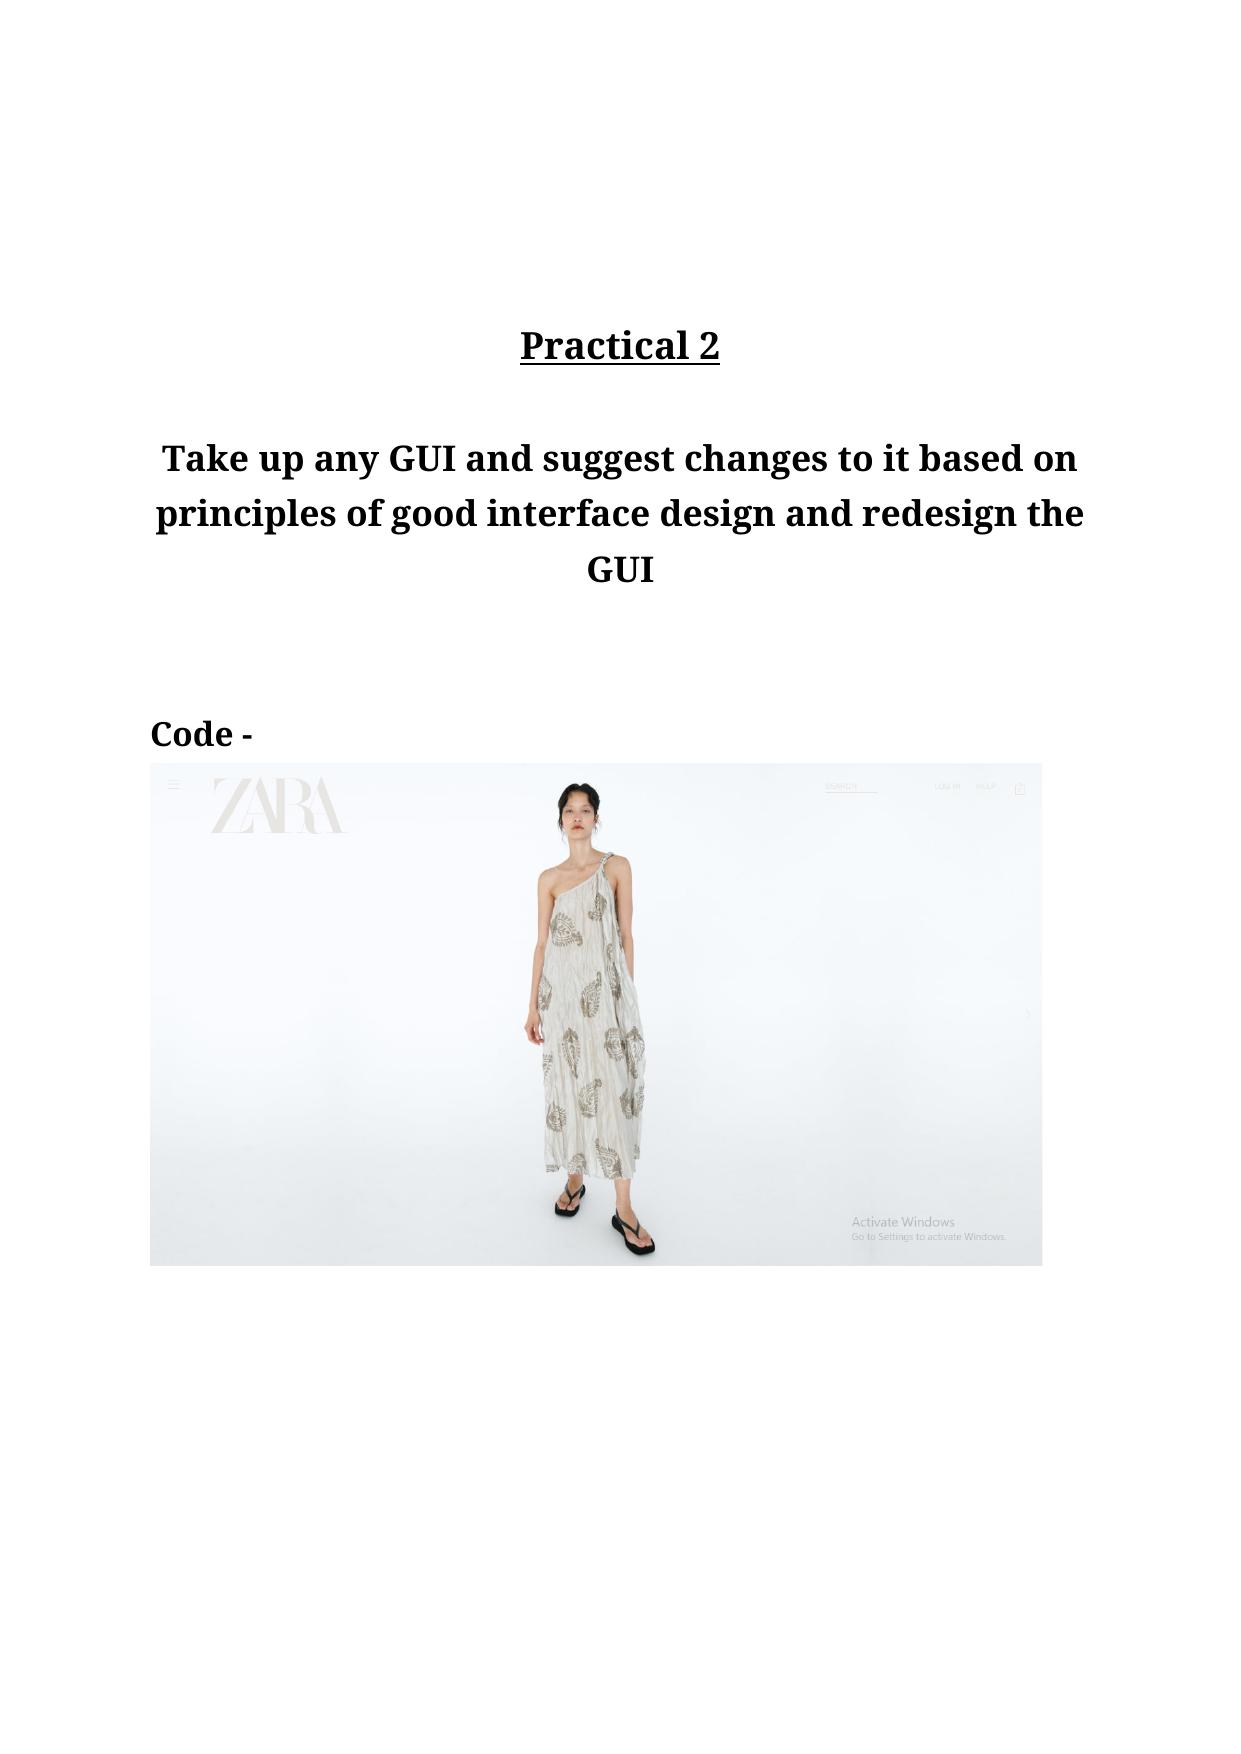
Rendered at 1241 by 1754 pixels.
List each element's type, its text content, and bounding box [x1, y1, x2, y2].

text Take up any GUI and suggest changes to it based on principles of good interface design and redesign the GUI [150, 433, 1090, 593]
picture [150, 763, 1043, 1266]
text Practical 2 [150, 319, 1090, 371]
text Code - [150, 711, 1090, 756]
